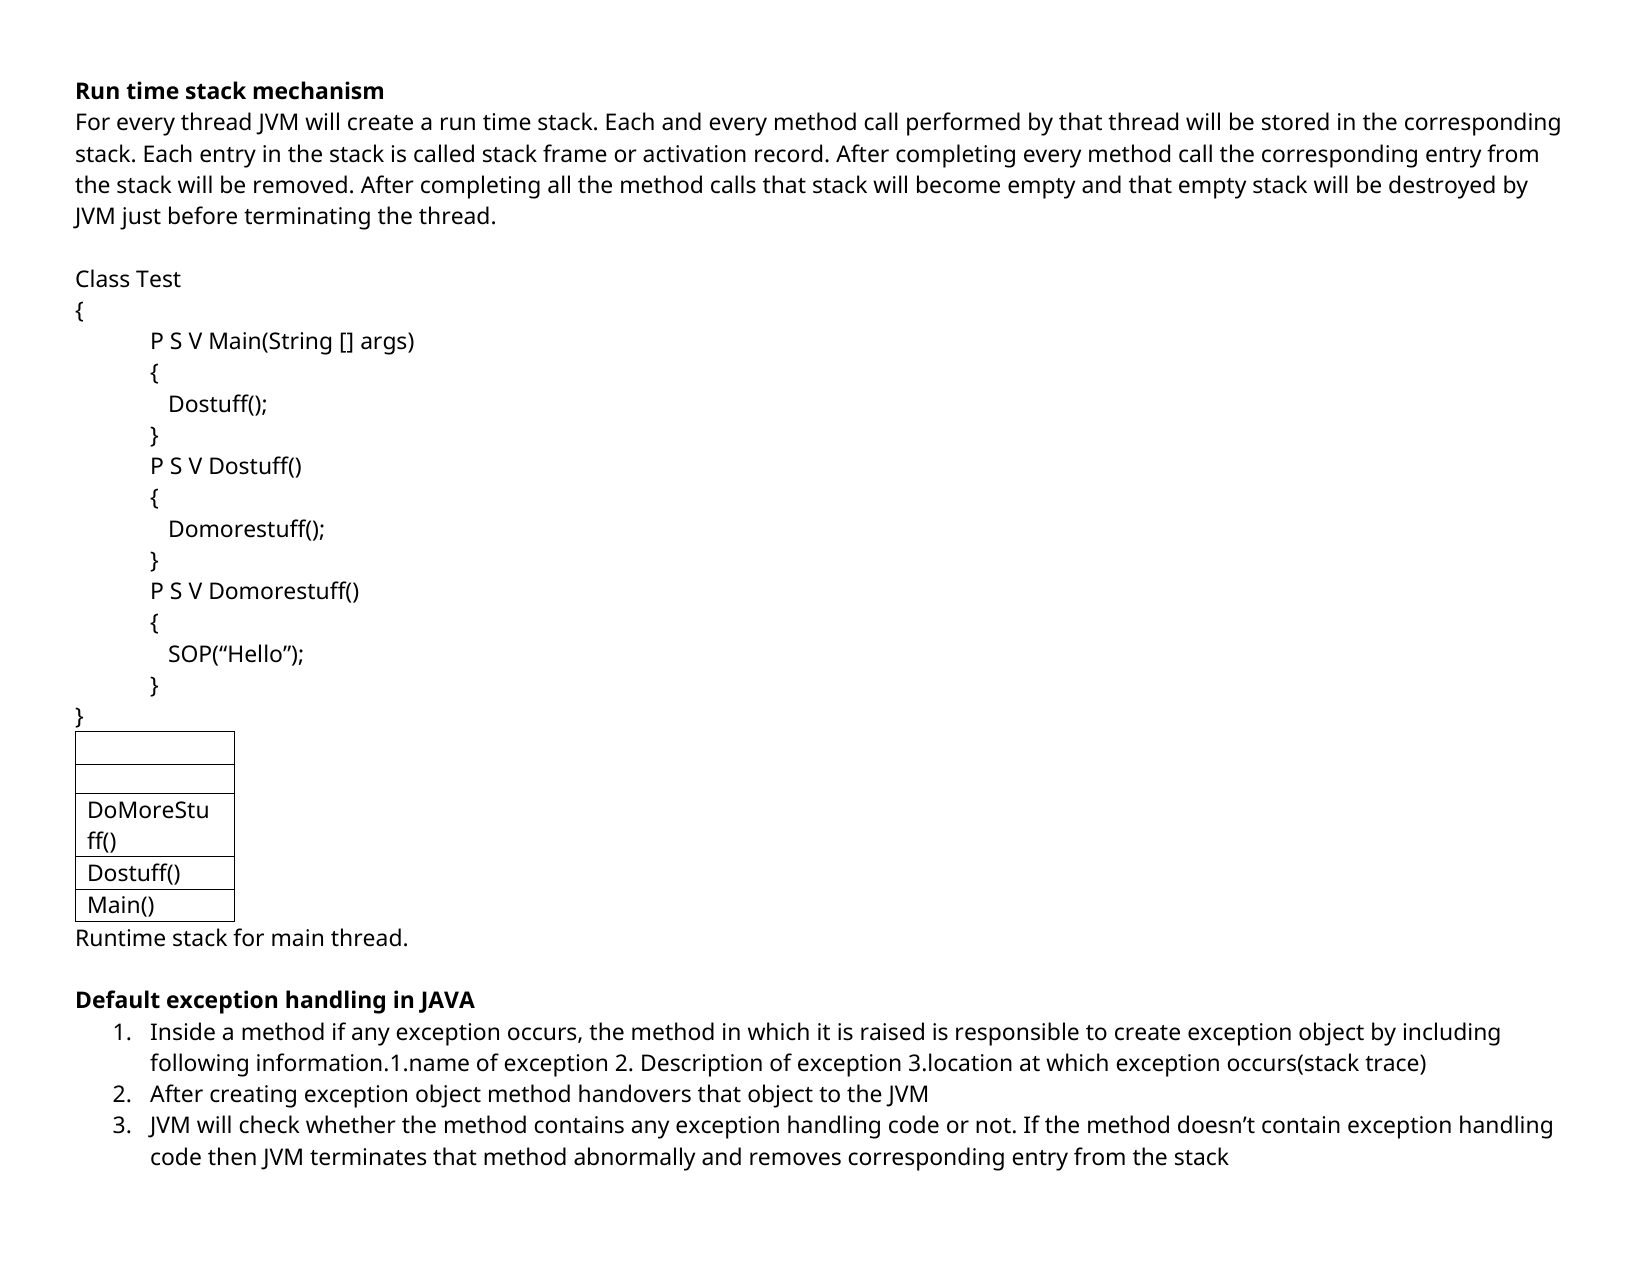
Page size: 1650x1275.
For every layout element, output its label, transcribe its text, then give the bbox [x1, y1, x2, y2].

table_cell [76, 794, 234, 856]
text Domorestuff(); [75, 512, 1575, 544]
text Default exception handling in JAVA [75, 984, 1575, 1016]
text Dostuff(); [75, 387, 1575, 419]
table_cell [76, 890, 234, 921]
text { [75, 481, 1575, 512]
text { [75, 356, 1575, 387]
text } [75, 419, 1575, 450]
text P S V Main(String [] args) [75, 325, 1575, 356]
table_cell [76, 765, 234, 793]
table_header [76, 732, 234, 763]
text Run time stack mechanism [75, 75, 1575, 106]
text Runtime stack for main thread. [75, 922, 1575, 953]
text } [75, 700, 1575, 731]
list After creating exception object method handovers that object to the JVM [112, 1078, 1575, 1109]
text } [75, 544, 1575, 575]
text SOP(“Hello”); [75, 637, 1575, 669]
text Class Test [75, 262, 1575, 294]
text { [75, 294, 1575, 325]
text P S V Domorestuff() [75, 575, 1575, 606]
text } [75, 669, 1575, 700]
list Inside a method if any exception occurs, the method in which it is raised is responsible to create exception object by including following information.1.name of exception 2. Description of exception 3.location at which exception occurs(stack trace) [112, 1016, 1575, 1078]
text { [75, 606, 1575, 637]
text For every thread JVM will create a run time stack. Each and every method call performed by that thread will be stored in the corresponding stack. Each entry in the stack is called stack frame or activation record. After completing every method call the corresponding entry from the stack will be removed. After completing all the method calls that stack will become empty and that empty stack will be destroyed by JVM just before terminating the thread. [75, 106, 1575, 231]
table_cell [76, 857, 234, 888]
list JVM will check whether the method contains any exception handling code or not. If the method doesn’t contain exception handling code then JVM terminates that method abnormally and removes corresponding entry from the stack [112, 1109, 1575, 1172]
text P S V Dostuff() [75, 450, 1575, 481]
